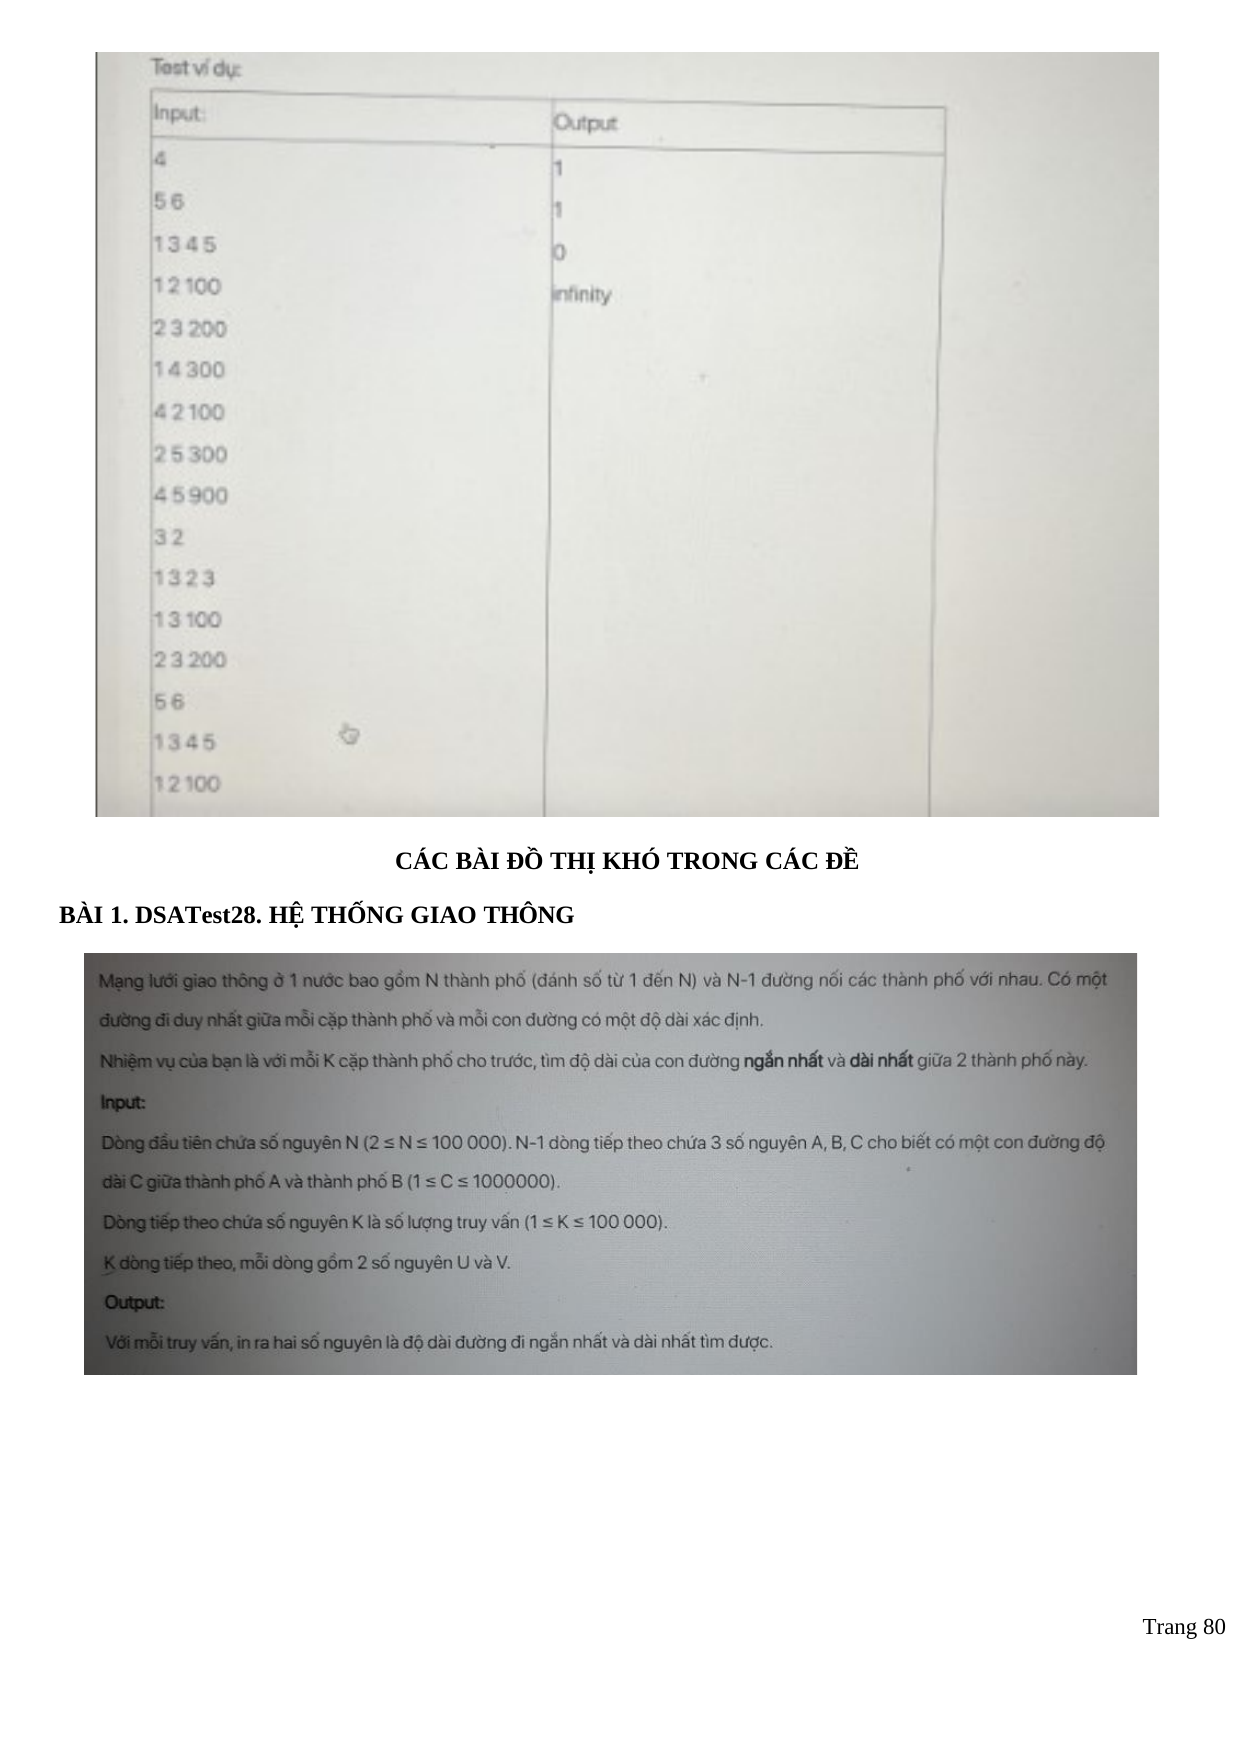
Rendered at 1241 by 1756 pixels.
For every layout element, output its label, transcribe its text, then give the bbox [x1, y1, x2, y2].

text BÀI 1. DSATest28. HỆ THỐNG GIAO THÔNG [59, 900, 1226, 928]
text CÁC BÀI ĐỒ THỊ KHÓ TRONG CÁC ĐỀ [29, 846, 1226, 874]
picture [84, 953, 1138, 1375]
picture [95, 52, 1160, 817]
